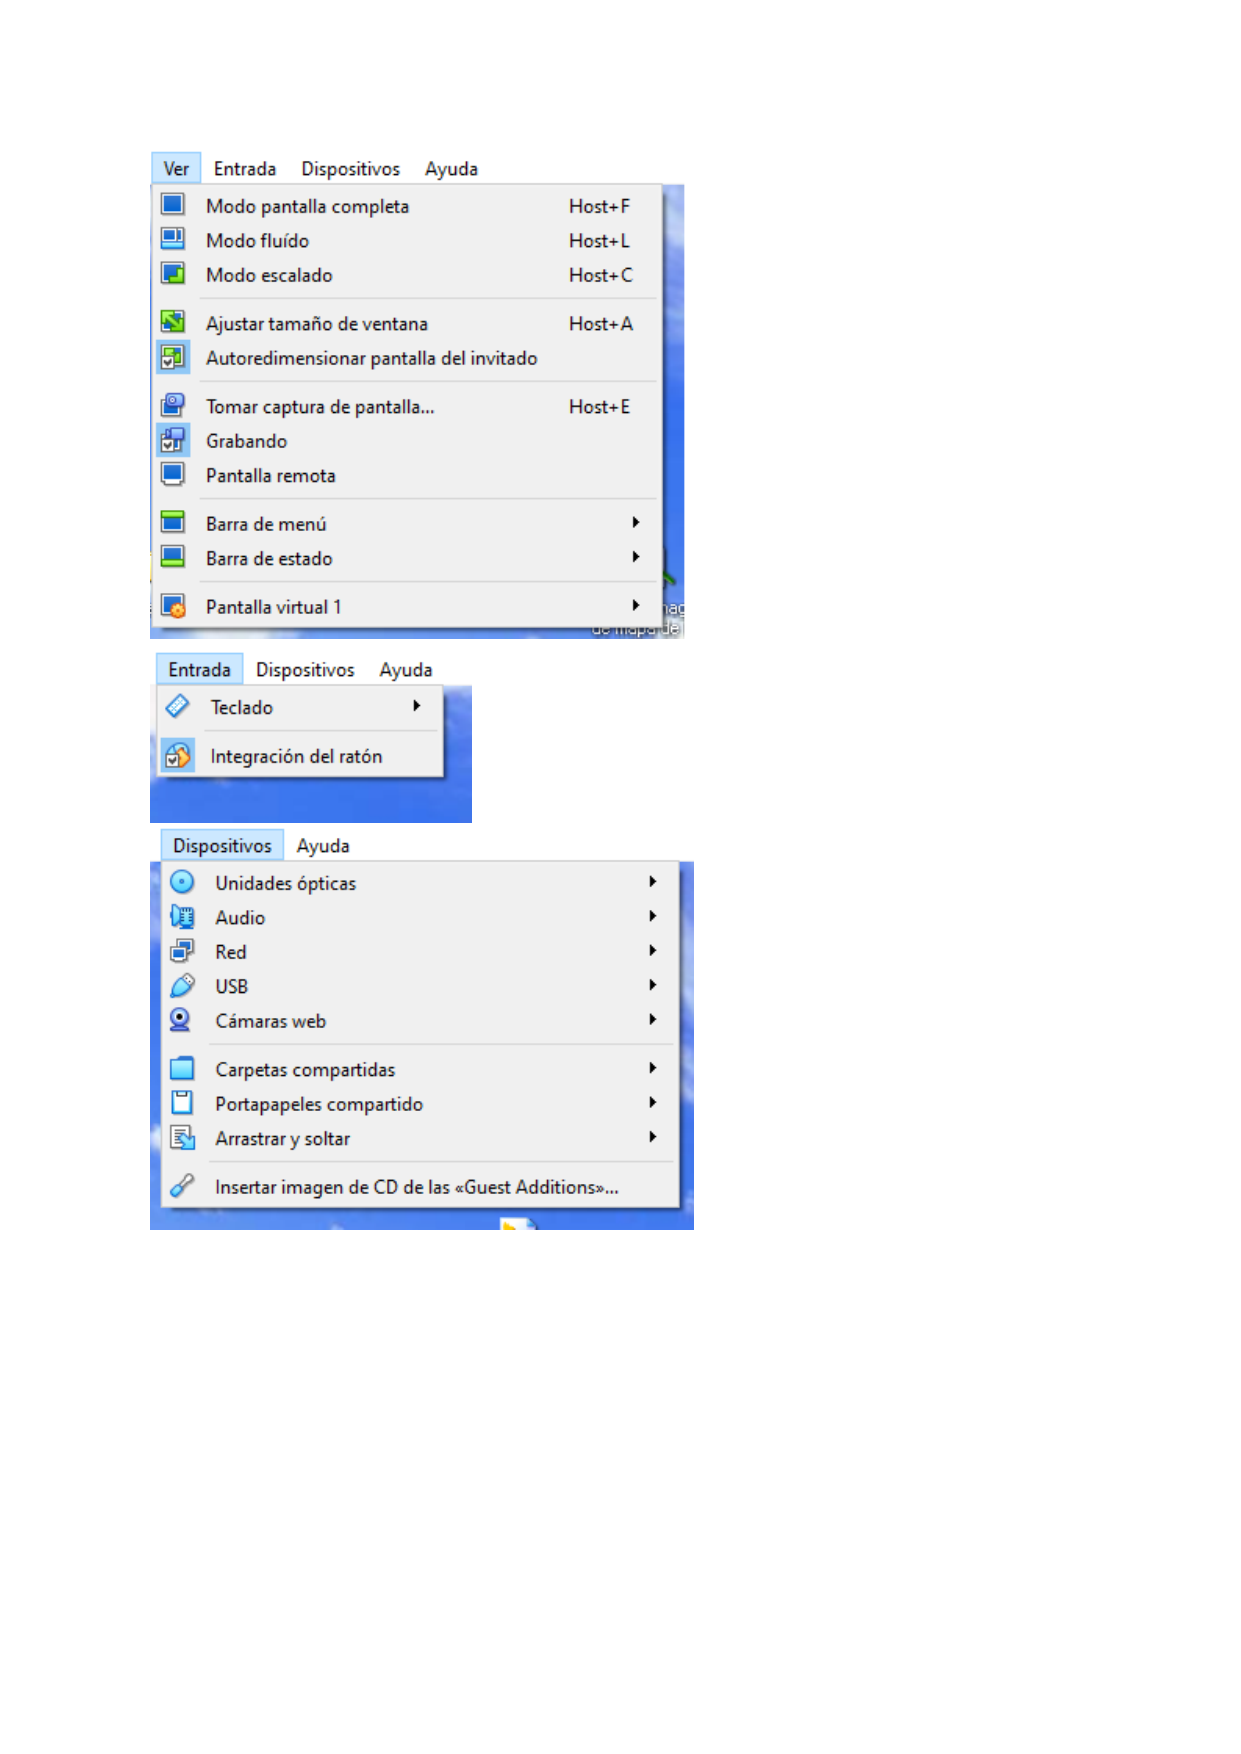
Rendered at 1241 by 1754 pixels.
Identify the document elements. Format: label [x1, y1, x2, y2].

picture [150, 826, 694, 1230]
picture [150, 150, 685, 639]
picture [150, 642, 472, 823]
